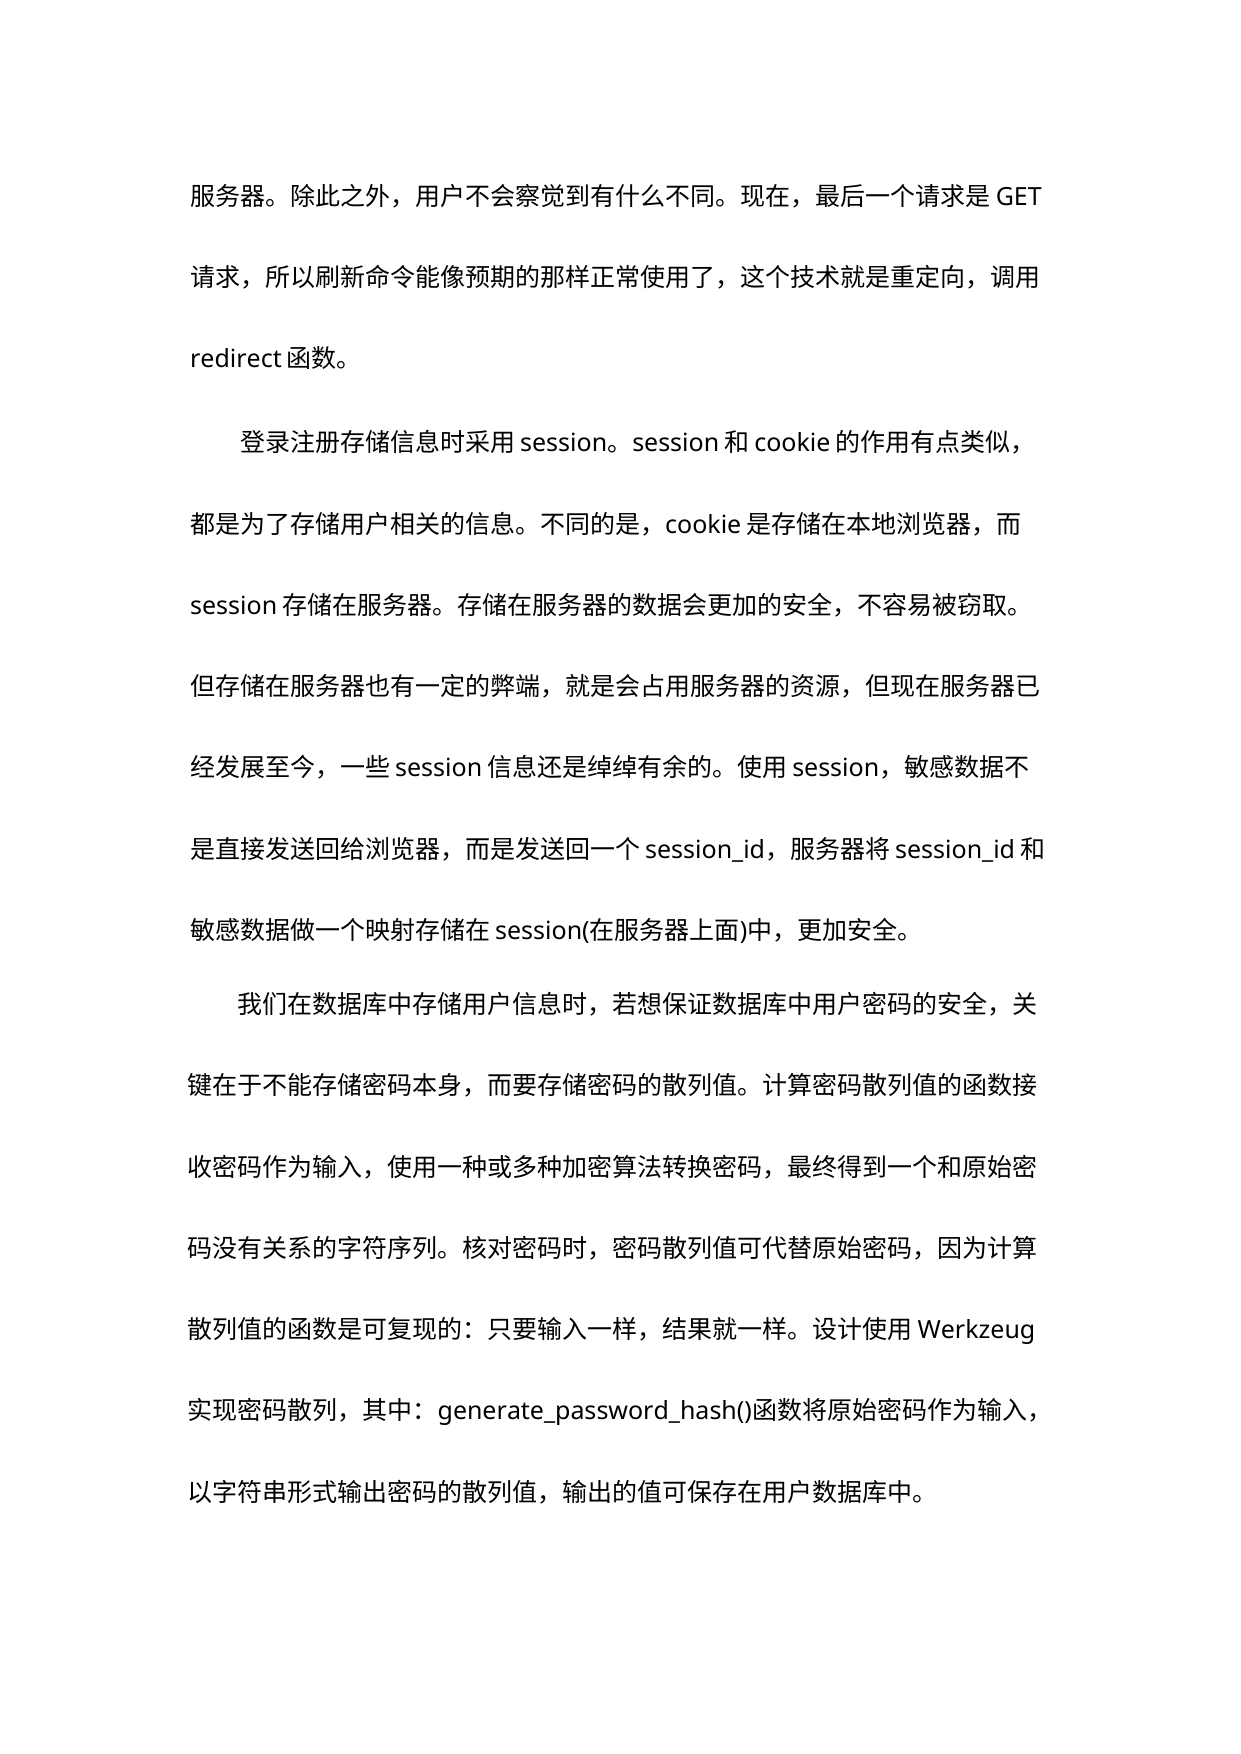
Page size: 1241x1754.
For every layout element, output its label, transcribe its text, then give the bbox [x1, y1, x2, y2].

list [190, 162, 1053, 389]
list 登录注册存储信息时采用session。session和cookie的作用有点类似，都是为了存储用户相关的信息。不同的是，cookie是存储在本地浏览器，而session存储在服务器。存储在服务器的数据会更加的安全，不容易被窃取。但存储在服务器也有一定的弊端，就是会占用服务器的资源，但现在服务器已经发展至今，一些session信息还是绰绰有余的。使用session，敏感数据不是直接发送回给浏览器，而是发送回一个session_id，服务器将session_id和敏感数据做一个映射存储在session(在服务器上面)中，更加安全。 [190, 408, 1053, 961]
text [187, 970, 1053, 1523]
